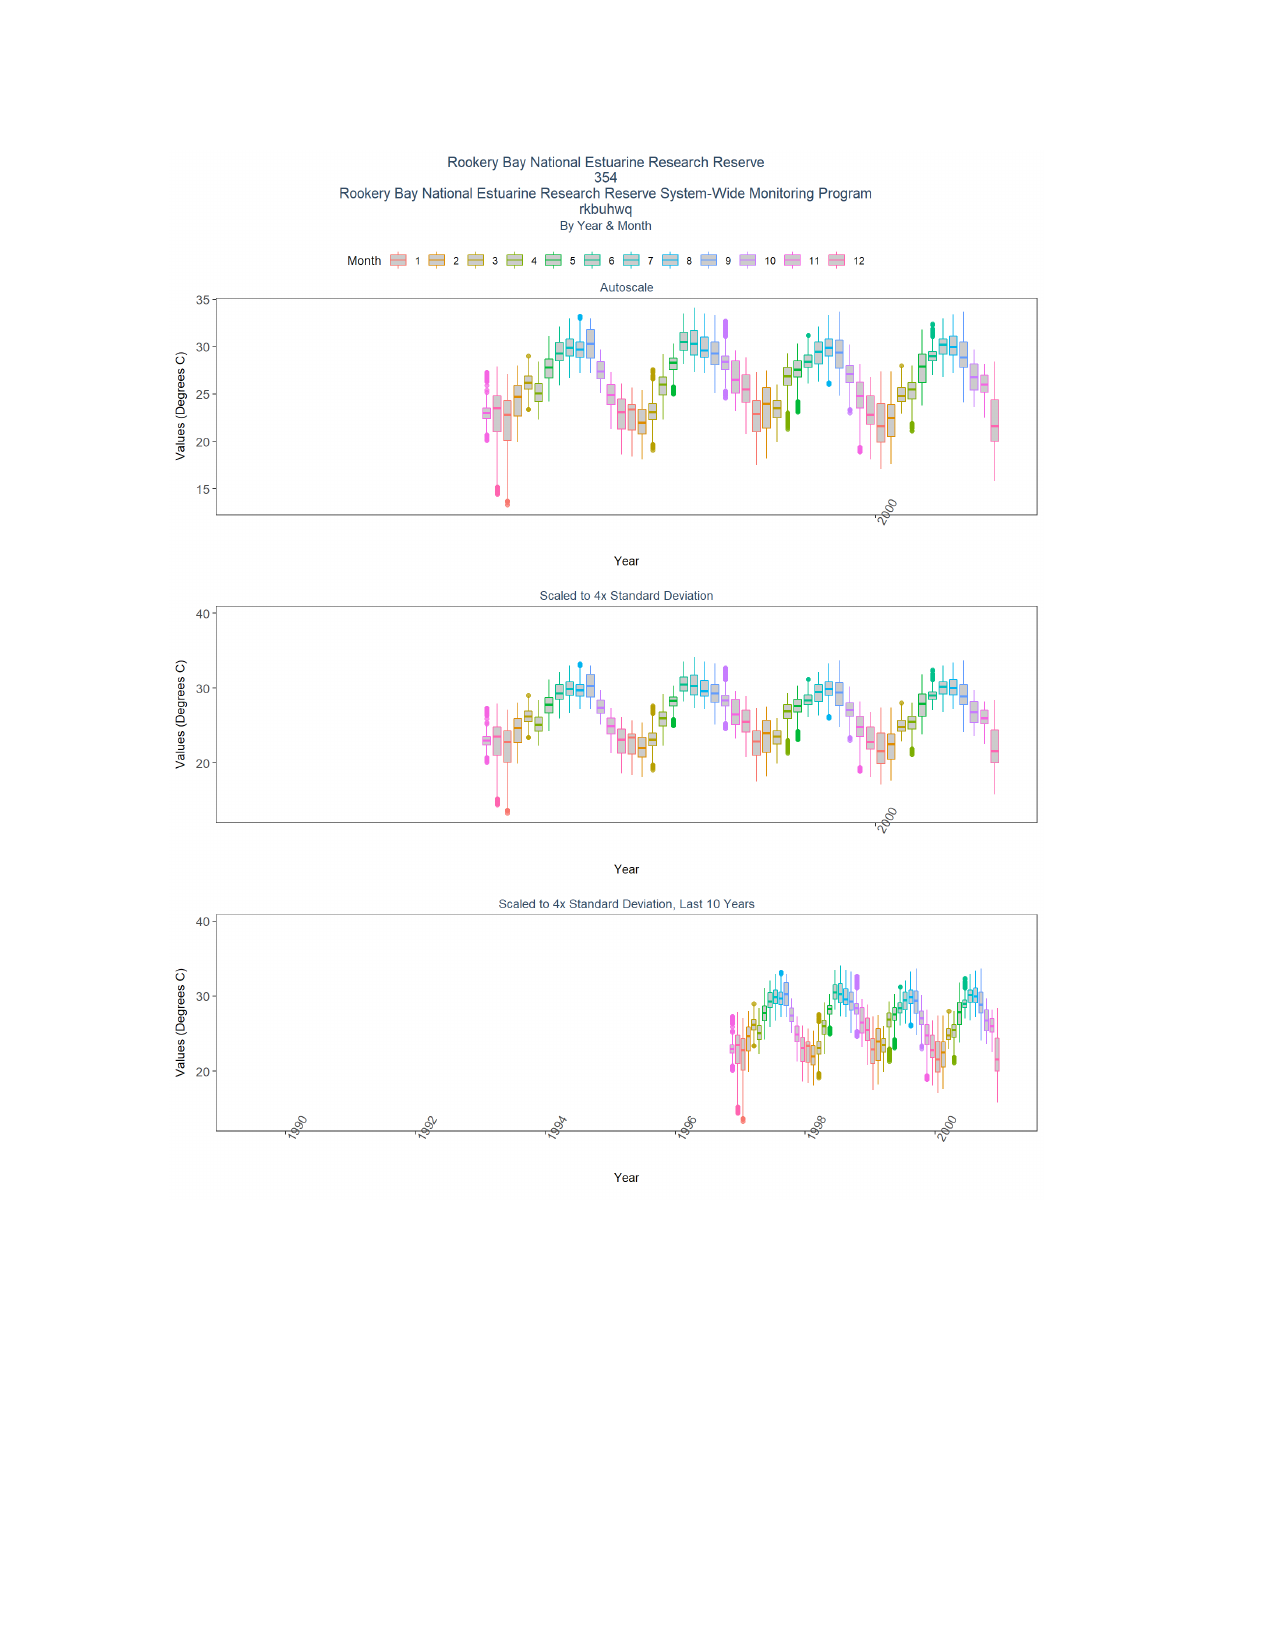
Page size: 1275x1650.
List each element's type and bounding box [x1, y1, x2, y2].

picture [168, 150, 1044, 1200]
